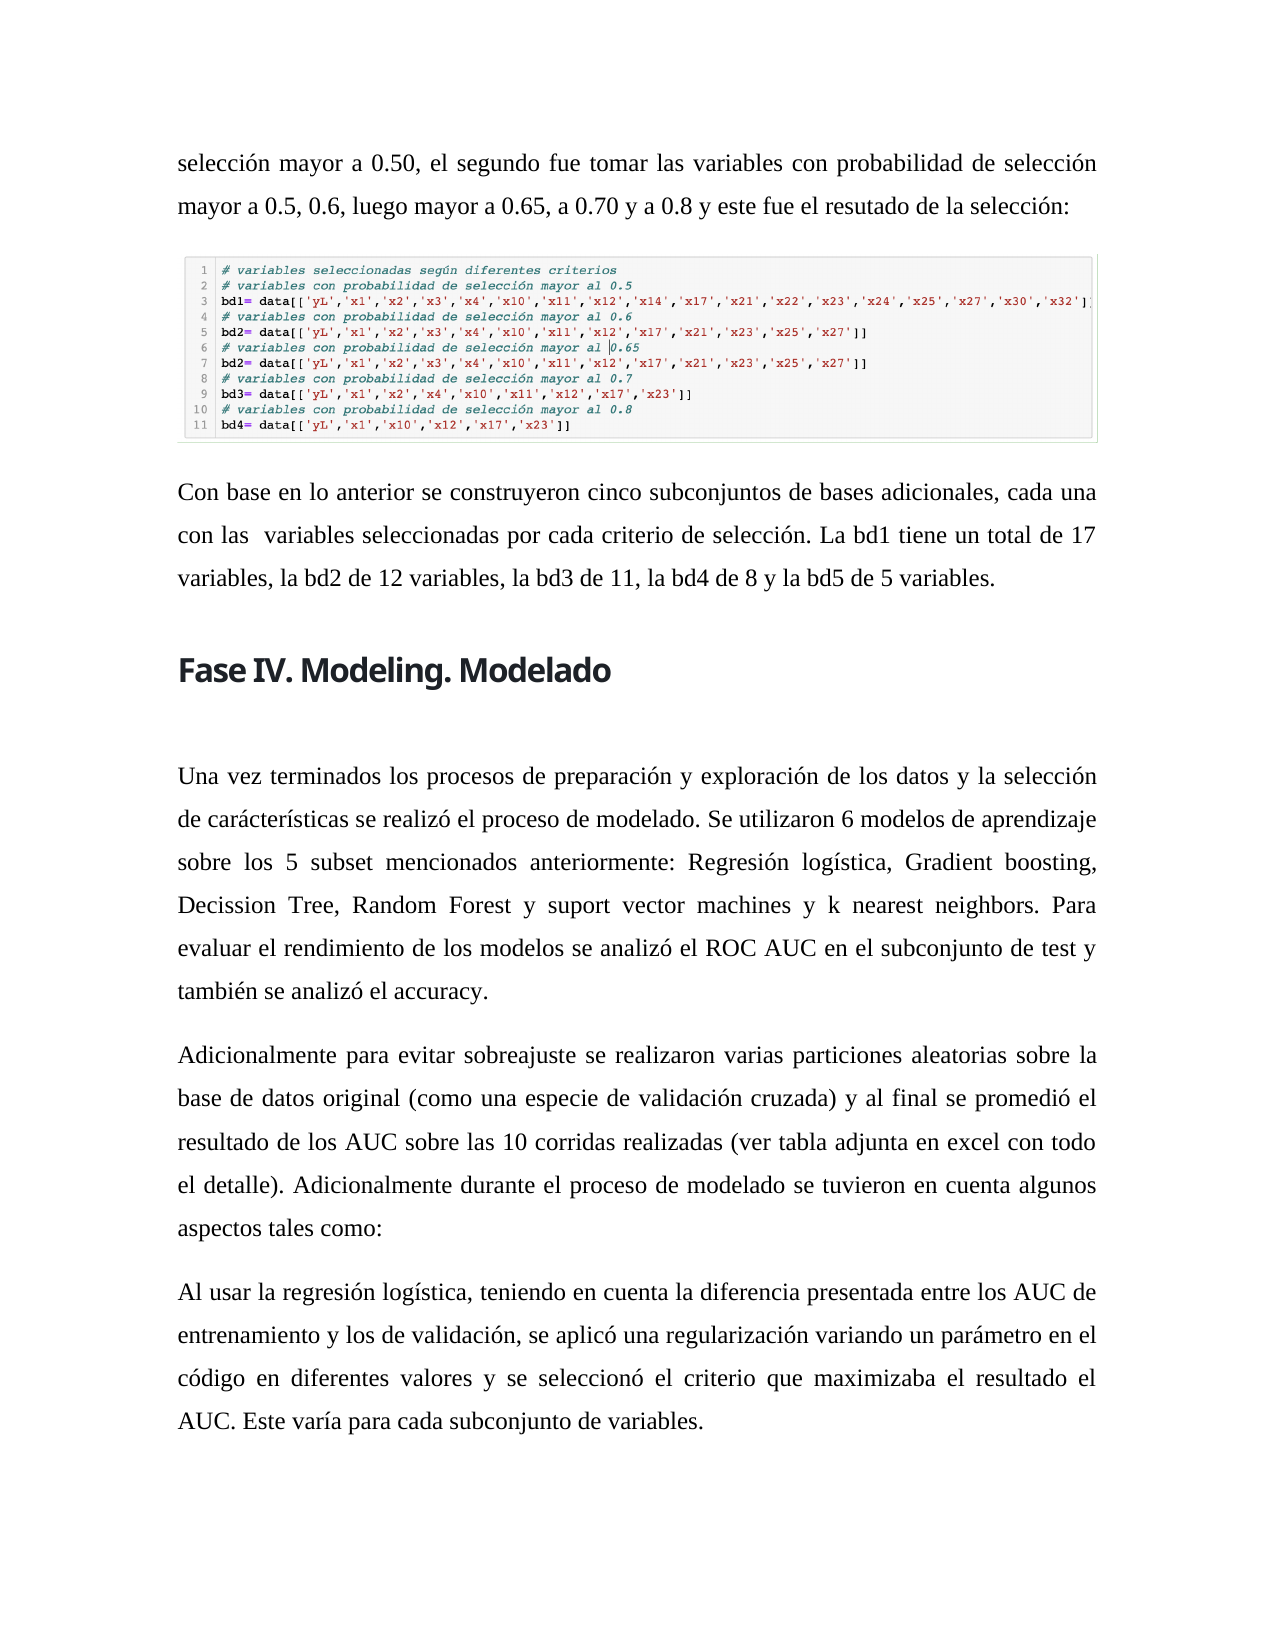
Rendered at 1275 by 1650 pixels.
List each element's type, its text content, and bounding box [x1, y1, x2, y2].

text Al usar la regresión logística, teniendo en cuenta la diferencia presentada entre los AUC de entrenamiento y los de validación, se aplicó una regularización variando un parámetro en el código en diferentes valores y se seleccionó el criterio que maximizaba el resultado el AUC. Este varía para cada subconjunto de variables. [177, 1277, 1098, 1435]
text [177, 148, 1098, 219]
picture [177, 254, 1098, 443]
text Adicionalmente para evitar sobreajuste se realizaron varias particiones aleatorias sobre la base de datos original (como una especie de validación cruzada) y al final se promedió el resultado de los AUC sobre las 10 corridas realizadas (ver tabla adjunta en excel con todo el detalle). Adicionalmente durante el proceso de modelado se tuvieron en cuenta algunos aspectos tales como: [177, 1040, 1098, 1242]
text Una vez terminados los procesos de preparación y exploración de los datos y la selección de carácterísticas se realizó el proceso de modelado. Se utilizaron 6 modelos de aprendizaje sobre los 5 subset mencionados anteriormente: Regresión logística, Gradient boosting, Decission Tree, Random Forest y suport vector machines y k nearest neighbors. Para evaluar el rendimiento de los modelos se analizó el ROC AUC en el subconjunto de test y también se analizó el accuracy. [177, 761, 1098, 1005]
text Con base en lo anterior se construyeron cinco subconjuntos de bases adicionales, cada una con las variables seleccionadas por cada criterio de selección. La bd1 tiene un total de 17 variables, la bd2 de 12 variables, la bd3 de 11, la bd4 de 8 y la bd5 de 5 variables. [177, 477, 1098, 592]
subtitle Fase IV. Modeling. Modelado [177, 627, 1098, 693]
